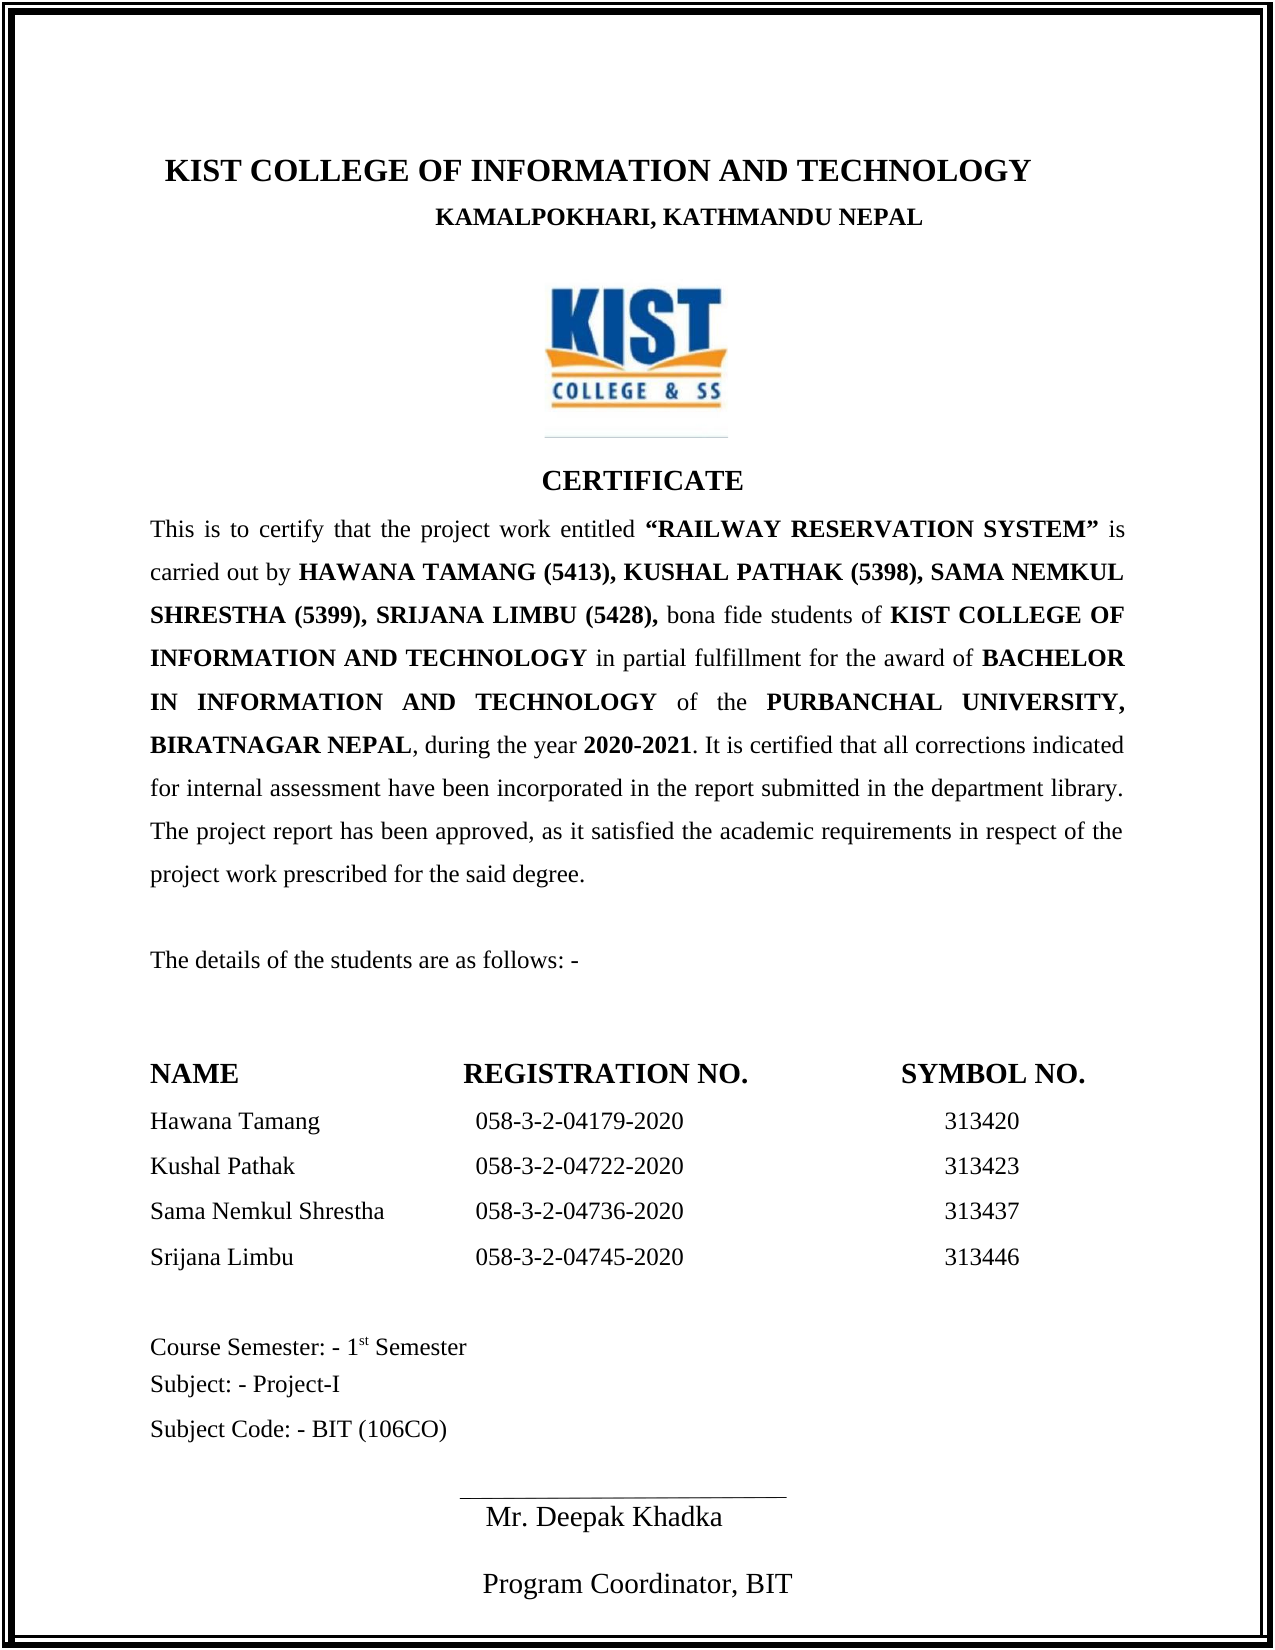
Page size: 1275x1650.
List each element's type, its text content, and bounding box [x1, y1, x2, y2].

text Course Semester: - 1st Semester [150, 1332, 1125, 1361]
table_cell 058-3-2-04745-2020 [385, 1225, 819, 1271]
table_cell 058-3-2-04722-2020 [385, 1135, 819, 1180]
text Subject Code: - BIT (106CO) [150, 1414, 1125, 1443]
text CERTIFICATE [150, 463, 1135, 497]
table_cell 058-3-2-04179-2020 [385, 1090, 819, 1134]
table_cell 313420 [819, 1090, 1085, 1134]
table_header NAME [150, 1056, 385, 1089]
text KIST COLLEGE OF INFORMATION AND TECHNOLOGY KAMALPOKHARI, KATHMANDU NEPAL [151, 151, 1046, 230]
table_cell Hawana Tamang [150, 1090, 385, 1134]
table_header SYMBOL NO. [819, 1056, 1085, 1089]
text The details of the students are as follows: - [150, 945, 1125, 974]
picture [544, 260, 729, 438]
table_cell 313446 [819, 1225, 1085, 1271]
table_header REGISTRATION NO. [385, 1056, 819, 1089]
table_cell 313437 [819, 1180, 1085, 1225]
table_cell Srijana Limbu [150, 1225, 385, 1271]
table_cell Kushal Pathak [150, 1135, 385, 1180]
text Program Coordinator, BIT [150, 1566, 1125, 1599]
text Mr. Deepak Khadka [485, 1499, 1125, 1532]
table_cell 058-3-2-04736-2020 [385, 1180, 819, 1225]
table_cell Sama Nemkul Shrestha [150, 1180, 385, 1225]
text This is to certify that the project work entitled “RAILWAY RESERVATION SYSTEM” is carried out by HAWANA TAMANG (5413), KUSHAL PATHAK (5398), SAMA NEMKUL SHRESTHA (5399), SRIJANA LIMBU (5428), bona fide students of KIST COLLEGE OF INFORMATION AND TECHNOLOGY in partial fulfillment for the award of BACHELOR IN INFORMATION AND TECHNOLOGY of the PURBANCHAL UNIVERSITY, BIRATNAGAR NEPAL, during the year 2020-2021. It is certified that all corrections indicated for internal assessment have been incorporated in the report submitted in the department library. The project report has been approved, as it satisfied the academic requirements in respect of the project work prescribed for the said degree. [150, 514, 1125, 888]
text Subject: - Project-I [150, 1369, 1125, 1397]
table_cell 313423 [819, 1135, 1085, 1180]
